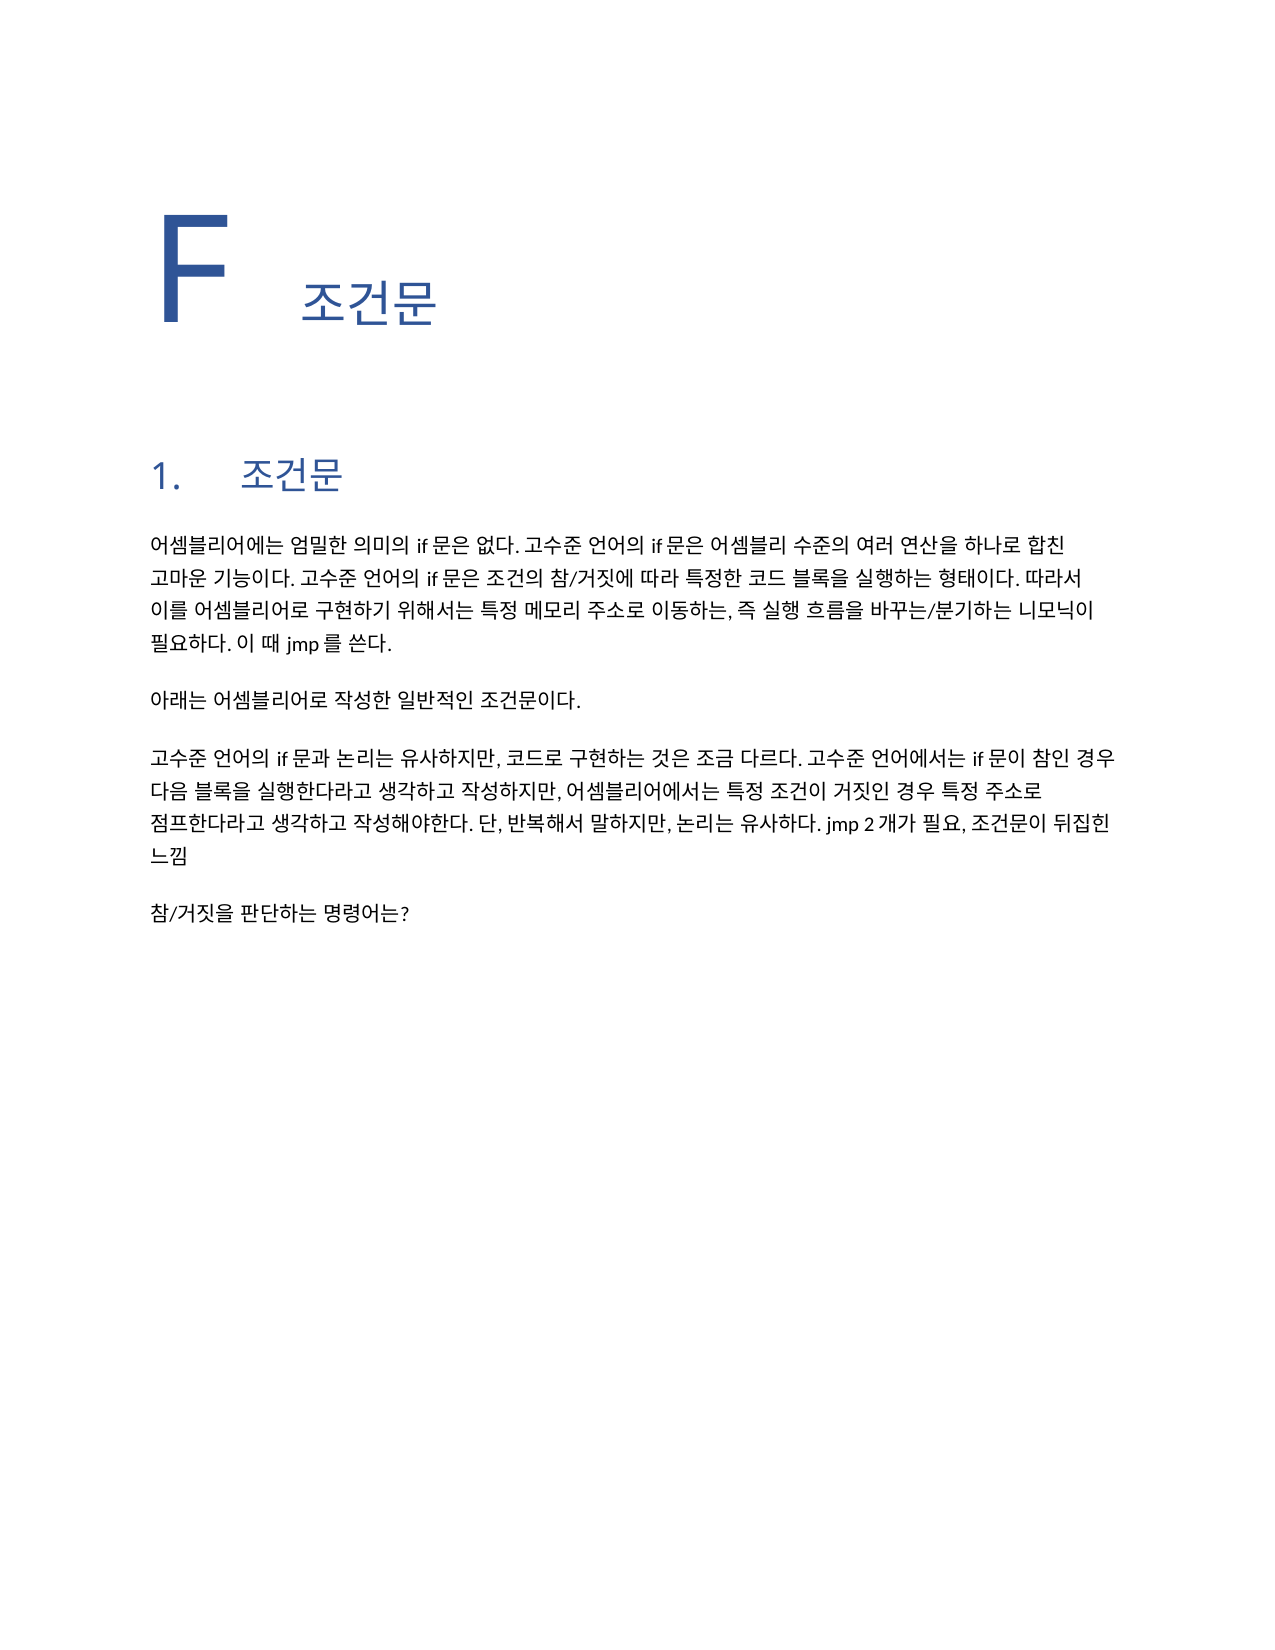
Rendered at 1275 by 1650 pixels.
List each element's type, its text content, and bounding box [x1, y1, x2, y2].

text 아래는 어셈블리어로 작성한 일반적인 조건문이다. [150, 685, 1125, 715]
subtitle 조건문 [150, 162, 1125, 367]
text 참/거짓을 판단하는 명령어는? [150, 898, 1125, 928]
text 고수준 언어의 if 문과 논리는 유사하지만, 코드로 구현하는 것은 조금 다르다. 고수준 언어에서는 if 문이 참인 경우 다음 블록을 실행한다라고 생각하고 작성하지만, 어셈블리어에서는 특정 조건이 거짓인 경우 특정 주소로 점프한다라고 생각하고 작성해야한다. 단, 반복해서 말하지만, 논리는 유사하다. jmp 2개가 필요, 조건문이 뒤집힌 느낌 [150, 742, 1125, 870]
subtitle 조건문 [150, 446, 1125, 500]
text 어셈블리어에는 엄밀한 의미의 if문은 없다. 고수준 언어의 if문은 어셈블리 수준의 여러 연산을 하나로 합친 고마운 기능이다. 고수준 언어의 if 문은 조건의 참/거짓에 따라 특정한 코드 블록을 실행하는 형태이다. 따라서 이를 어셈블리어로 구현하기 위해서는 특정 메모리 주소로 이동하는, 즉 실행 흐름을 바꾸는/분기하는 니모닉이 필요하다. 이 때 jmp를 쓴다. [150, 529, 1125, 657]
